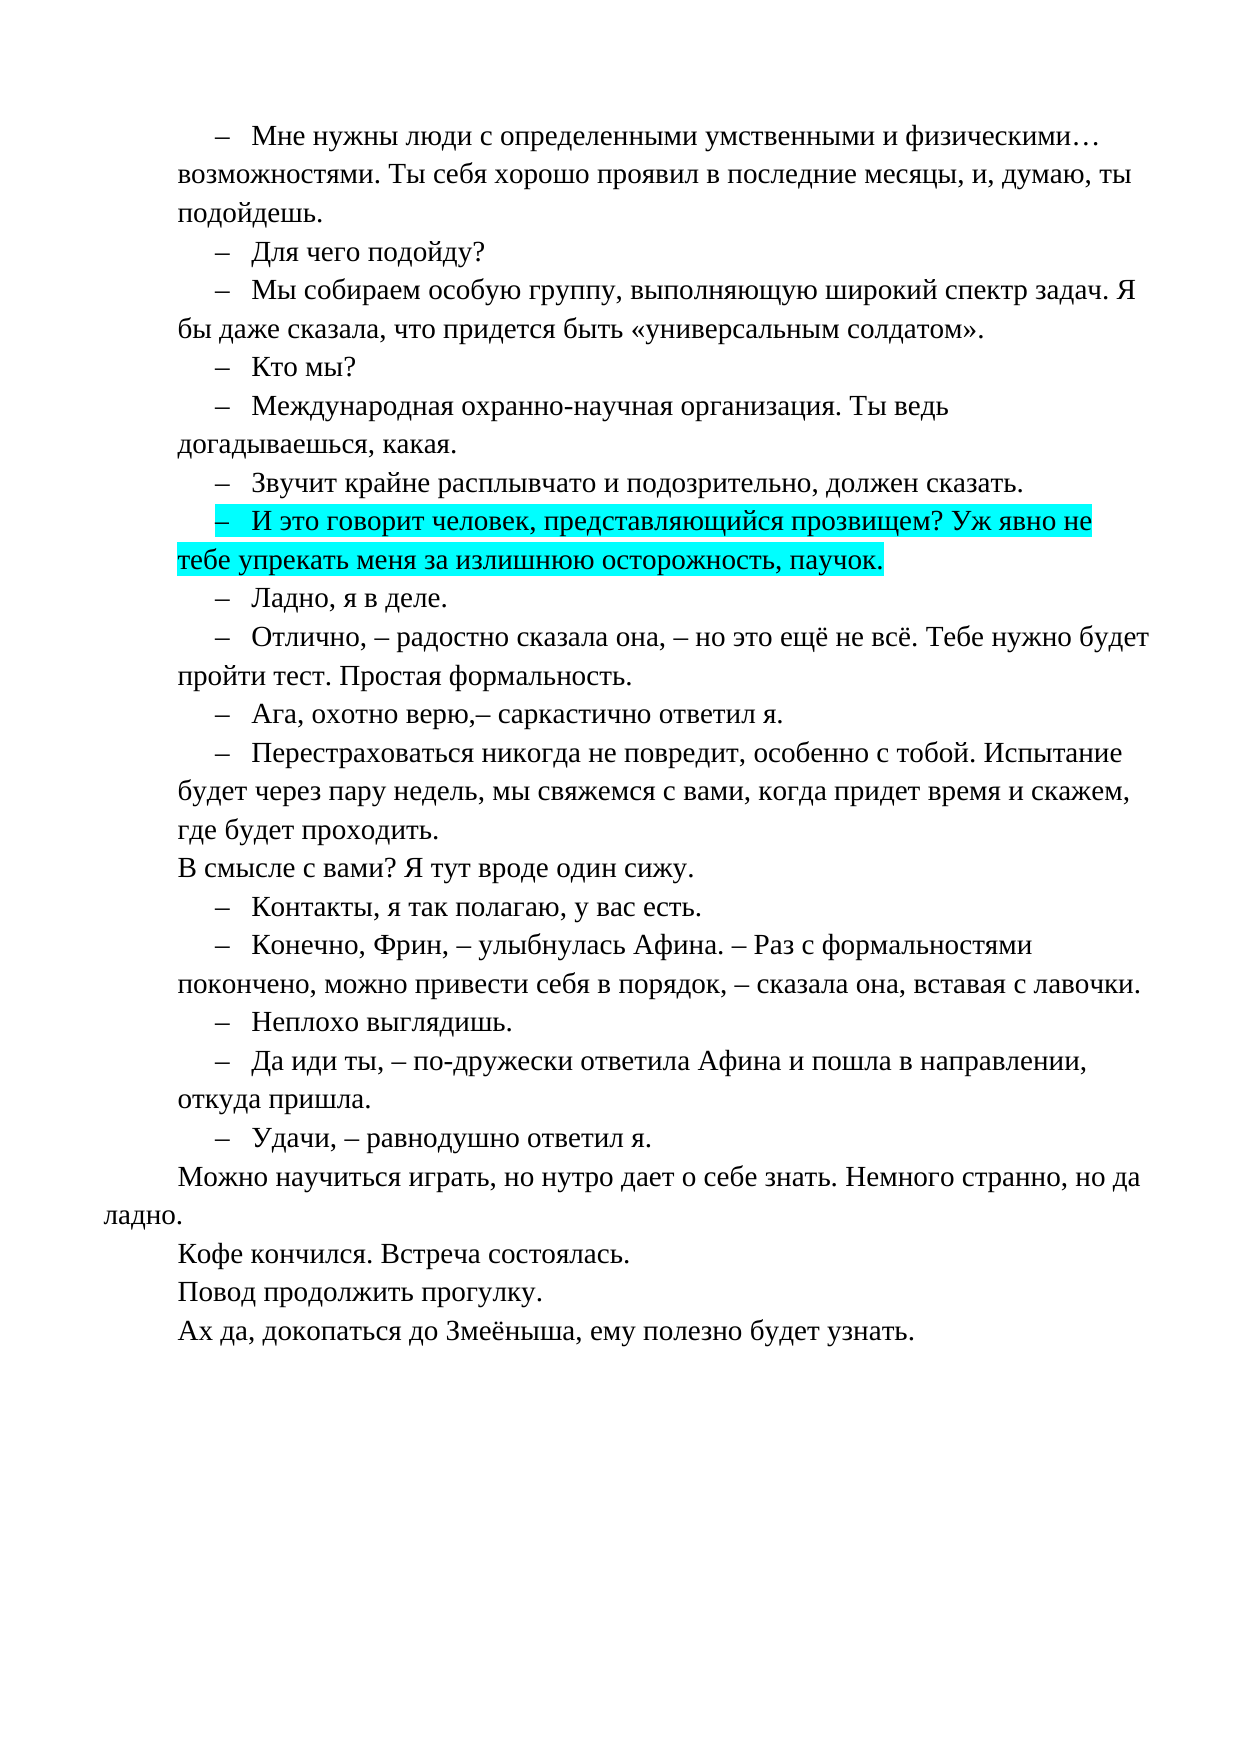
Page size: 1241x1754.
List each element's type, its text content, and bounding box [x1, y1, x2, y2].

text Удачи, – равнодушно ответил я. [177, 1120, 1152, 1154]
text Кто мы? [177, 349, 1152, 383]
text Можно научиться играть, но нутро дает о себе знать. Немного странно, но да ладно. [103, 1159, 1152, 1231]
text Да иди ты, – по-дружески ответила Афина и пошла в направлении, откуда пришла. [177, 1043, 1152, 1115]
text Мне нужны люди с определенными умственными и физическими… возможностями. Ты себя хорошо проявил в последние месяцы, и, думаю, ты подойдешь. [177, 118, 1152, 229]
text Международная охранно-научная организация. Ты ведь догадываешься, какая. [177, 388, 1152, 460]
text Ага, охотно верю,– саркастично ответил я. [177, 696, 1152, 730]
text И это говорит человек, представляющийся прозвищем? Уж явно не тебе упрекать меня за излишнюю осторожность, паучок. [177, 503, 1152, 576]
text Конечно, Фрин, – улыбнулась Афина. – Раз с формальностями покончено, можно привести себя в порядок, – сказала она, вставая с лавочки. [177, 927, 1152, 999]
text Повод продолжить прогулку. [103, 1274, 1152, 1308]
text Для чего подойду? [177, 234, 1152, 267]
text В смысле с вами? Я тут вроде один сижу. [103, 850, 1152, 884]
text Ах да, докопаться до Змеёныша, ему полезно будет узнать. [103, 1313, 1152, 1346]
text Мы собираем особую группу, выполняющую широкий спектр задач. Я бы даже сказала, что придется быть «универсальным солдатом». [177, 272, 1152, 344]
text Неплохо выглядишь. [177, 1004, 1152, 1038]
text Звучит крайне расплывчато и подозрительно, должен сказать. [177, 465, 1152, 498]
text Перестраховаться никогда не повредит, особенно с тобой. Испытание будет через пару недель, мы свяжемся с вами, когда придет время и скажем, где будет проходить. [177, 735, 1152, 845]
text Ладно, я в деле. [177, 581, 1152, 614]
text Отлично, – радостно сказала она, – но это ещё не всё. Тебе нужно будет пройти тест. Простая формальность. [177, 619, 1152, 691]
text Контакты, я так полагаю, у вас есть. [177, 889, 1152, 922]
text Кофе кончился. Встреча состоялась. [103, 1236, 1152, 1269]
